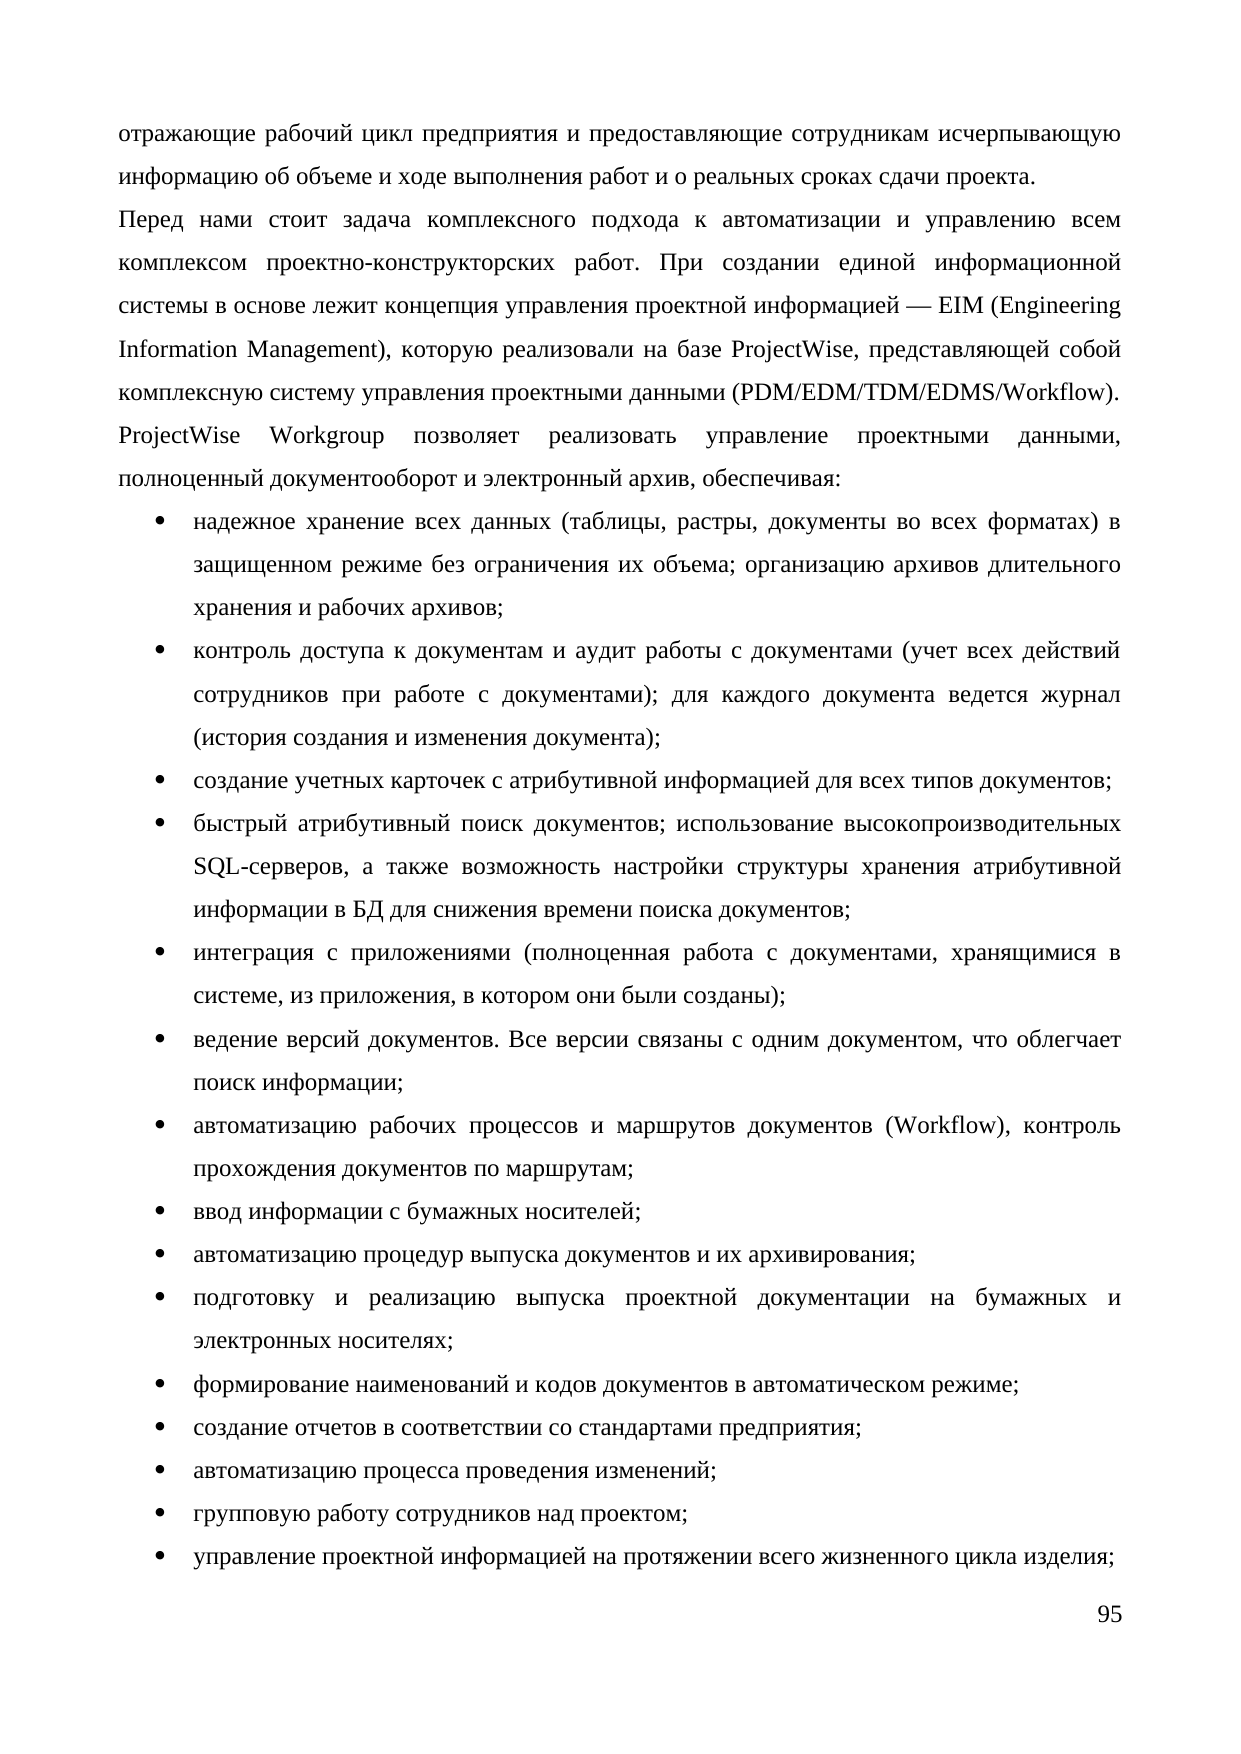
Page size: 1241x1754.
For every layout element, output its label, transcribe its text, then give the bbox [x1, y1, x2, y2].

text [118, 118, 1122, 190]
list быстрый атрибутивный поиск документов; использование высокопроизводительных SQL-серверов, а также возможность настройки структуры хранения атрибутивной информации в БД для снижения времени поиска документов; [156, 808, 1122, 923]
list ведение версий документов. Все версии связаны с одним документом, что облегчает поиск информации; [156, 1024, 1122, 1096]
list автоматизацию рабочих процессов и маршрутов документов (Workflow), контроль прохождения документов по маршрутам; [156, 1110, 1122, 1182]
list интеграция с приложениями (полноценная работа с документами, хранящимися в системе, из приложения, в котором они были созданы); [156, 937, 1122, 1009]
text Перед нами стоит задача комплексного подхода к автоматизации и управлению всем комплексом проектно-конструкторских работ. При создании единой информационной системы в основе лежит концепция управления проектной информацией — EIM (Engineering Information Management), которую реализовали на базе ProjectWise, представляющей собой комплексную систему управления проектными данными (PDM/EDM/TDM/EDMS/Workflow). [118, 204, 1122, 406]
list управление проектной информацией на протяжении всего жизненного цикла изделия; [156, 1541, 1122, 1570]
list автоматизацию процесса проведения изменений; [156, 1455, 1122, 1484]
list автоматизацию процедур выпуска документов и их архивирования; [156, 1239, 1122, 1268]
list создание учетных карточек с атрибутивной информацией для всех типов документов; [156, 765, 1122, 794]
list контроль доступа к документам и аудит работы с документами (учет всех действий сотрудников при работе с документами); для каждого документа ведется журнал (история создания и изменения документа); [156, 636, 1122, 751]
list создание отчетов в соответствии со стандартами предприятия; [156, 1412, 1122, 1441]
list ввод информации с бумажных носителей; [156, 1196, 1122, 1225]
list надежное хранение всех данных (таблицы, растры, документы во всех форматах) в защищенном режиме без ограничения их объема; организацию архивов длительного хранения и рабочих архивов; [156, 506, 1122, 621]
list формирование наименований и кодов документов в автоматическом режиме; [156, 1369, 1122, 1397]
list групповую работу сотрудников над проектом; [156, 1498, 1122, 1527]
text ProjectWise Workgroup позволяет реализовать управление проектными данными, полноценный документооборот и электронный архив, обеспечивая: [118, 420, 1122, 492]
list подготовку и реализацию выпуска проектной документации на бумажных и электронных носителях; [156, 1282, 1122, 1354]
